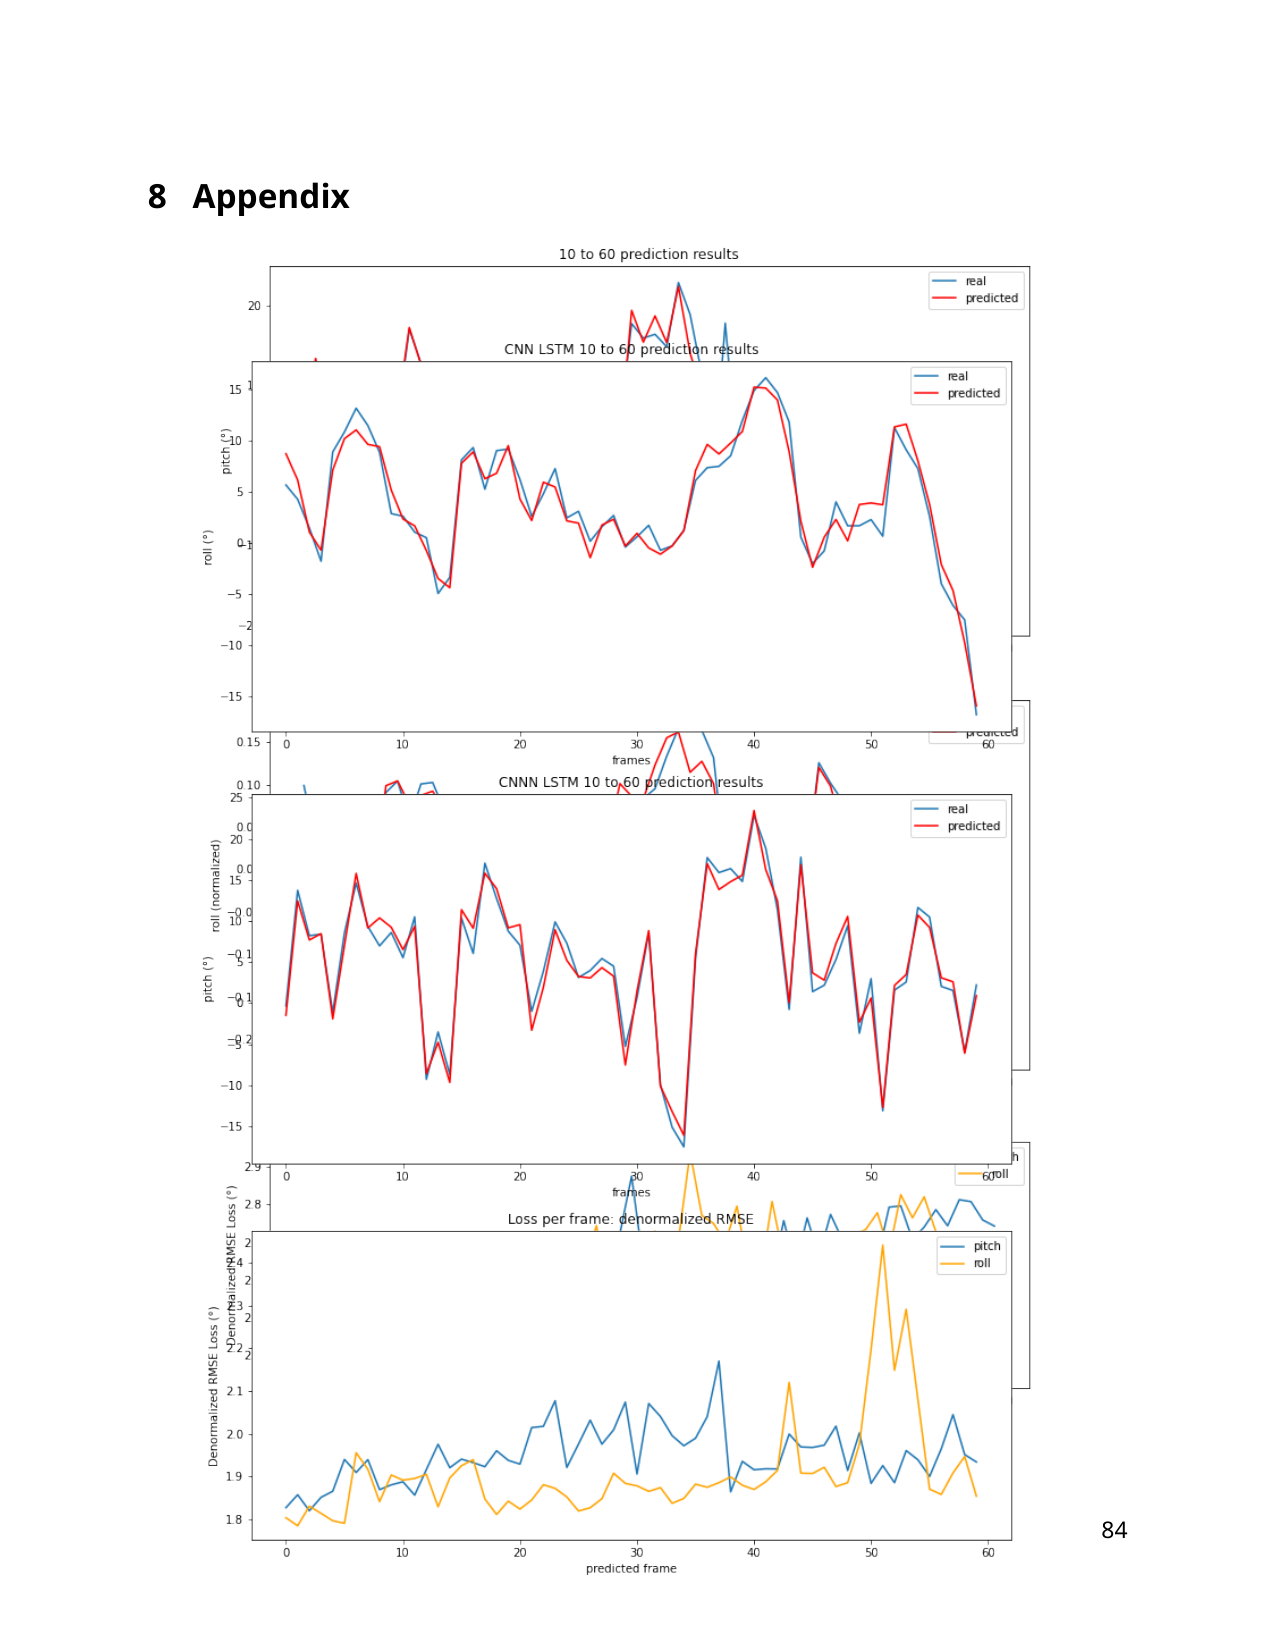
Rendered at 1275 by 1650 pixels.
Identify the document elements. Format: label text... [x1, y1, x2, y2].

subtitle Appendix [148, 173, 1127, 207]
picture [129, 207, 1127, 1591]
